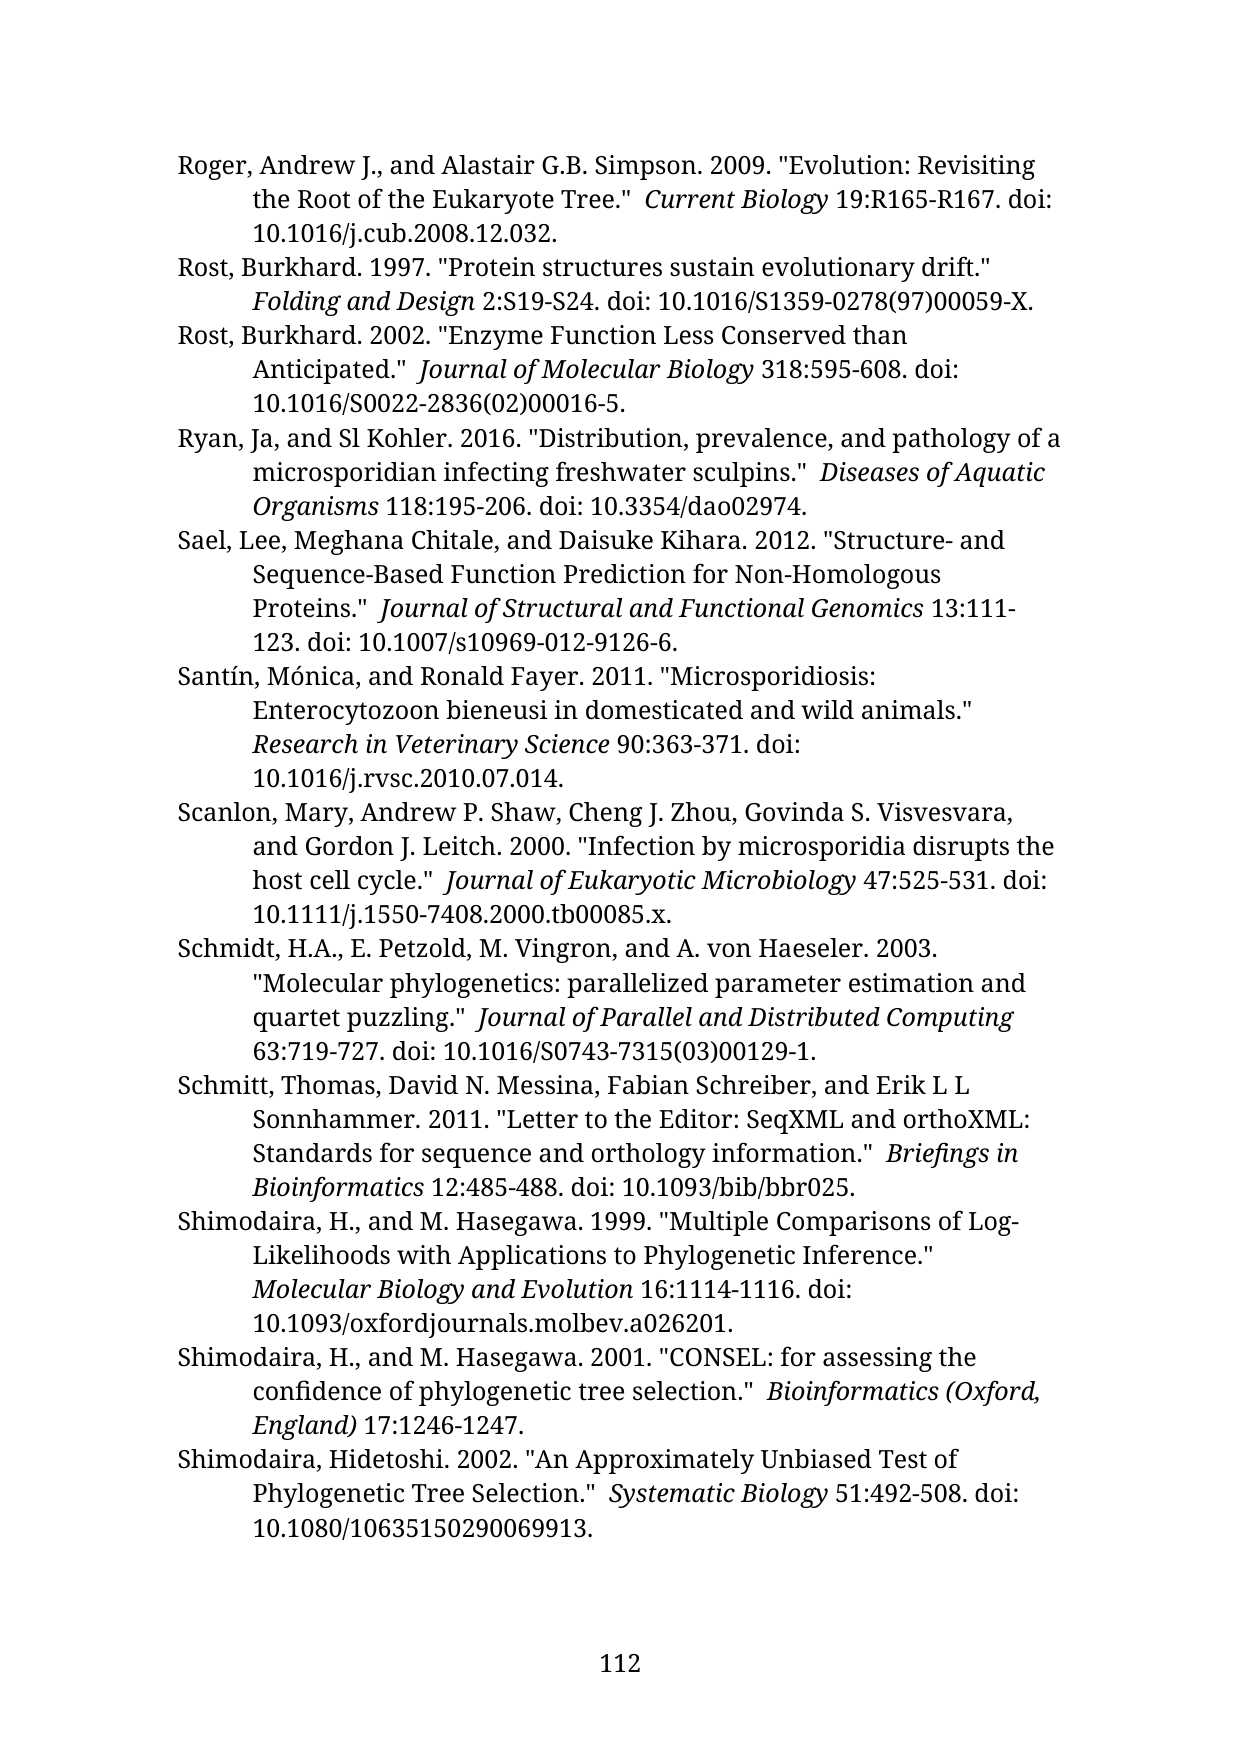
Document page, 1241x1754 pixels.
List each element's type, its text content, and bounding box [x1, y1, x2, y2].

text Rost, Burkhard. 1997. "Protein structures sustain evolutionary drift." Folding and Design 2:S19-S24. doi: 10.1016/S1359-0278(97)00059-X. [177, 250, 1063, 318]
text Roger, Andrew J., and Alastair G.B. Simpson. 2009. "Evolution: Revisiting the Root of the Eukaryote Tree." Current Biology 19:R165-R167. doi: 10.1016/j.cub.2008.12.032. [177, 148, 1063, 250]
text Santín, Mónica, and Ronald Fayer. 2011. "Microsporidiosis: Enterocytozoon bieneusi in domesticated and wild animals." Research in Veterinary Science 90:363-371. doi: 10.1016/j.rvsc.2010.07.014. [177, 659, 1063, 795]
text Shimodaira, H., and M. Hasegawa. 1999. "Multiple Comparisons of Log-Likelihoods with Applications to Phylogenetic Inference." Molecular Biology and Evolution 16:1114-1116. doi: 10.1093/oxfordjournals.molbev.a026201. [177, 1204, 1063, 1340]
text Scanlon, Mary, Andrew P. Shaw, Cheng J. Zhou, Govinda S. Visvesvara, and Gordon J. Leitch. 2000. "Infection by microsporidia disrupts the host cell cycle." Journal of Eukaryotic Microbiology 47:525-531. doi: 10.1111/j.1550-7408.2000.tb00085.x. [177, 795, 1063, 931]
text Sael, Lee, Meghana Chitale, and Daisuke Kihara. 2012. "Structure- and Sequence-Based Function Prediction for Non-Homologous Proteins." Journal of Structural and Functional Genomics 13:111-123. doi: 10.1007/s10969-012-9126-6. [177, 522, 1063, 659]
text Rost, Burkhard. 2002. "Enzyme Function Less Conserved than Anticipated." Journal of Molecular Biology 318:595-608. doi: 10.1016/S0022-2836(02)00016-5. [177, 318, 1063, 420]
text Ryan, Ja, and Sl Kohler. 2016. "Distribution, prevalence, and pathology of a microsporidian infecting freshwater sculpins." Diseases of Aquatic Organisms 118:195-206. doi: 10.3354/dao02974. [177, 420, 1063, 522]
text Shimodaira, Hidetoshi. 2002. "An Approximately Unbiased Test of Phylogenetic Tree Selection." Systematic Biology 51:492-508. doi: 10.1080/10635150290069913. [177, 1442, 1063, 1544]
text Shimodaira, H., and M. Hasegawa. 2001. "CONSEL: for assessing the confidence of phylogenetic tree selection." Bioinformatics (Oxford, England) 17:1246-1247. [177, 1340, 1063, 1442]
text Schmitt, Thomas, David N. Messina, Fabian Schreiber, and Erik L L Sonnhammer. 2011. "Letter to the Editor: SeqXML and orthoXML: Standards for sequence and orthology information." Briefings in Bioinformatics 12:485-488. doi: 10.1093/bib/bbr025. [177, 1067, 1063, 1204]
text Schmidt, H.A., E. Petzold, M. Vingron, and A. von Haeseler. 2003. "Molecular phylogenetics: parallelized parameter estimation and quartet puzzling." Journal of Parallel and Distributed Computing 63:719-727. doi: 10.1016/S0743-7315(03)00129-1. [177, 931, 1063, 1067]
